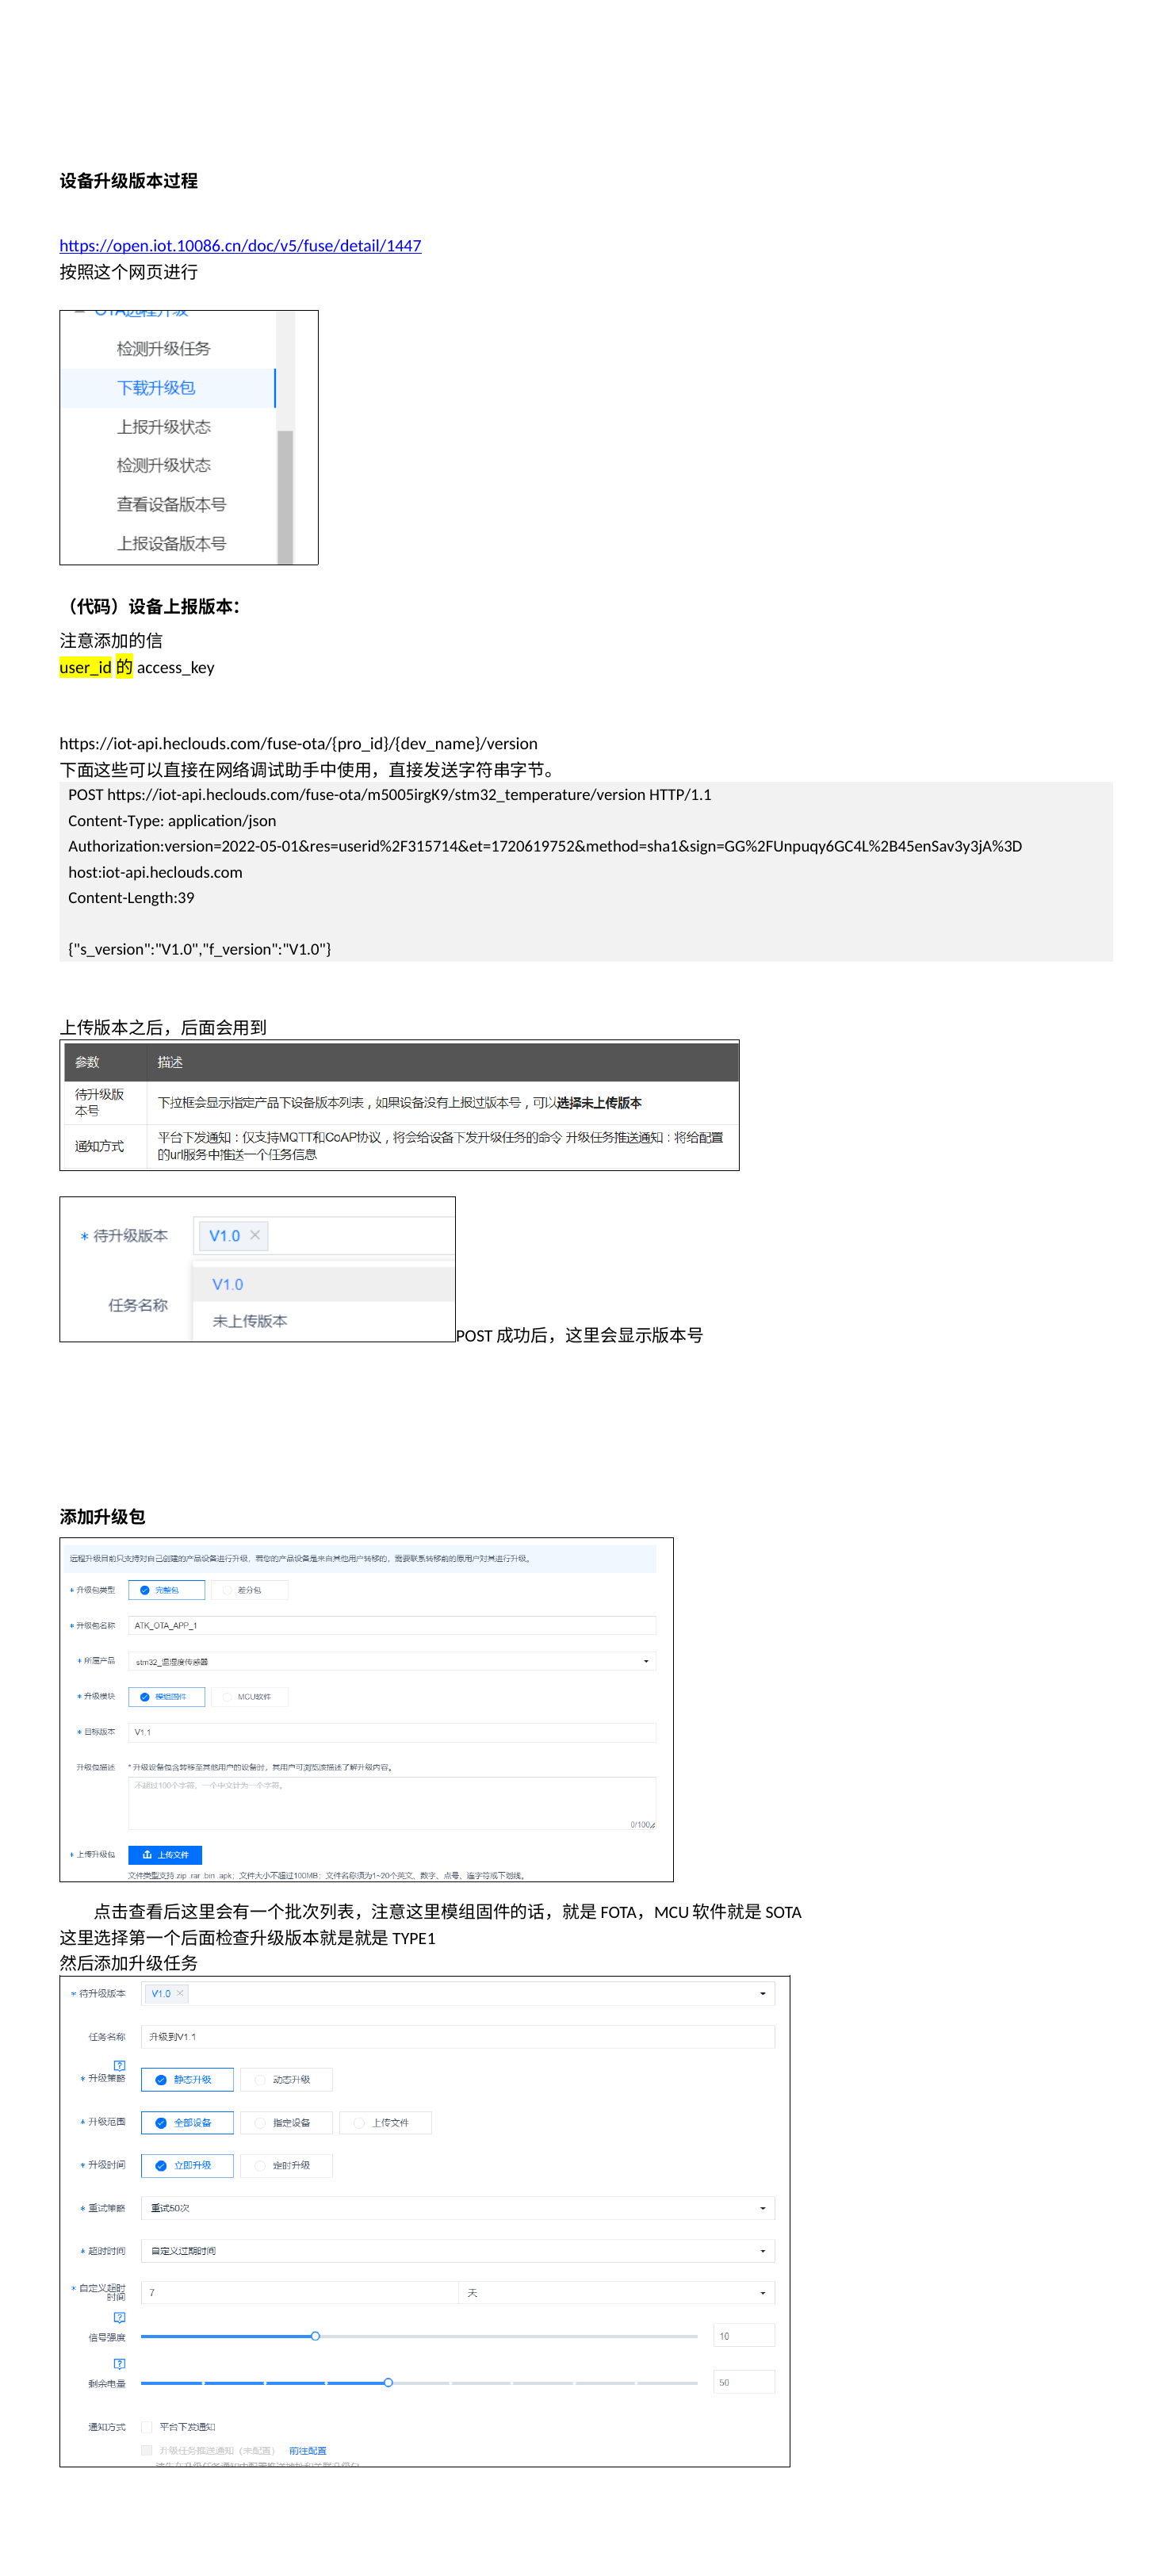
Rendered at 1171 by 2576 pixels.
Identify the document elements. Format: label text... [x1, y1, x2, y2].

subtitle 设备升级版本过程 [59, 167, 1111, 193]
subtitle 添加升级包 [59, 1503, 1111, 1529]
subtitle （代码）设备上报版本： [59, 593, 1111, 619]
picture [60, 1197, 455, 1342]
picture [60, 1538, 673, 1881]
picture [60, 1977, 790, 2467]
picture [60, 1040, 739, 1170]
text https://open.iot.10086.cn/doc/v5/fuse/detail/1447 [59, 232, 1111, 258]
table_header POST https://iot-api.heclouds.com/fuse-ota/m5005irgK9/stm32_temperature/version HTTP/1.1 Content-Type: application/json Authorization:version=2022-05-01&res=userid%2F315714&et=1720619752&method=sha1&sign=GG%2FUnpuqy6GC4L%2B45enSav3y3jA%3D host:iot-api.heclouds.com Content-Length:39 {"s_version":"V1.0","f_version":"V1.0"} [59, 782, 1113, 962]
text 然后添加升级任务 [59, 1950, 1111, 1975]
text 点击查看后这里会有一个批次列表，注意这里模组固件的话，就是FOTA，MCU软件就是SOTA [59, 1898, 1111, 1923]
text 注意添加的信 [59, 627, 1111, 653]
text user_id 的 access_key [59, 653, 1111, 679]
picture [60, 311, 318, 565]
text 上传版本之后，后面会用到 [59, 1013, 1111, 1039]
text https://iot-api.heclouds.com/fuse-ota/{pro_id}/{dev_name}/version [59, 730, 1111, 756]
text 按照这个网页进行 [59, 258, 1111, 284]
text 下面这些可以直接在网络调试助手中使用，直接发送字符串字节。 [59, 756, 1111, 782]
text 这里选择第一个后面检查升级版本就是就是TYPE1 [59, 1923, 1111, 1950]
